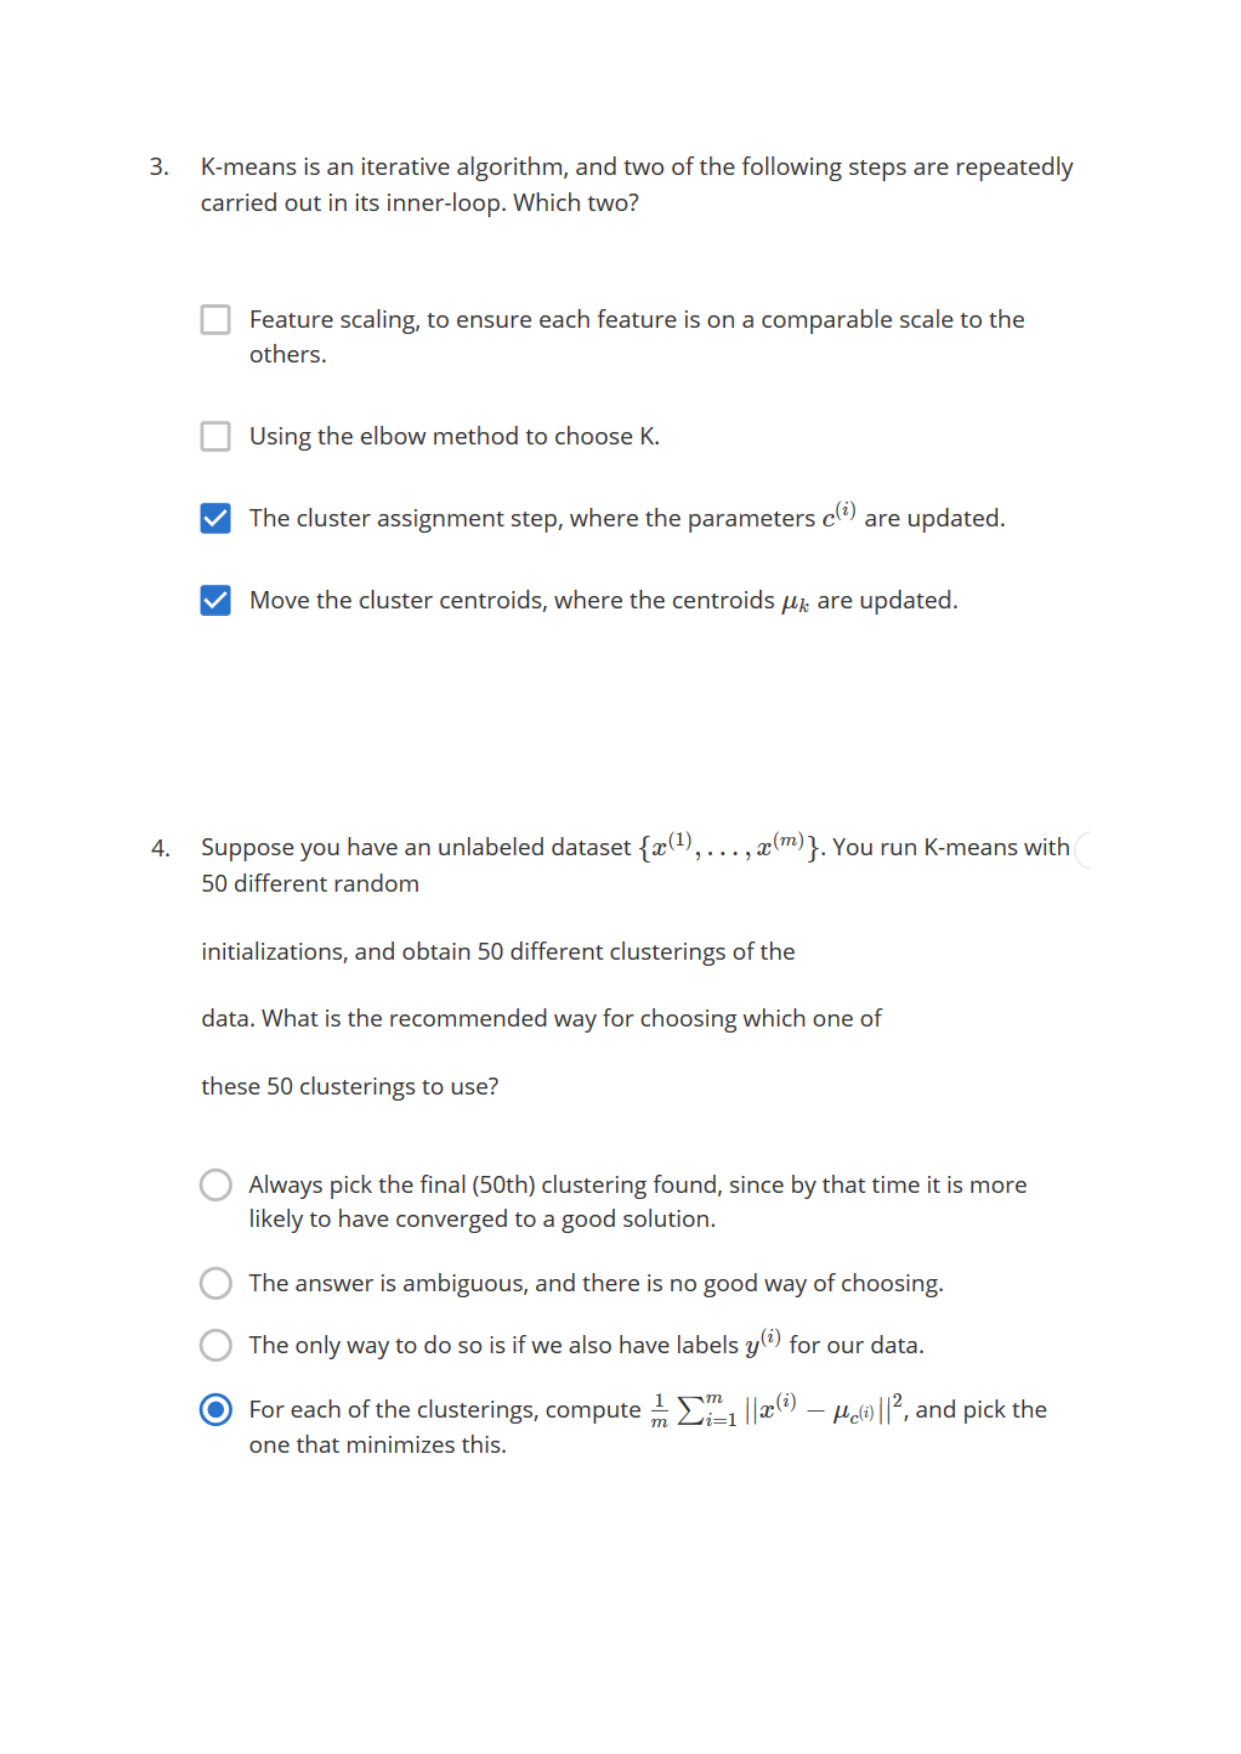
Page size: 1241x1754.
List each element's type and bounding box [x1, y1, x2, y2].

picture [150, 825, 1091, 1459]
picture [150, 150, 1091, 616]
